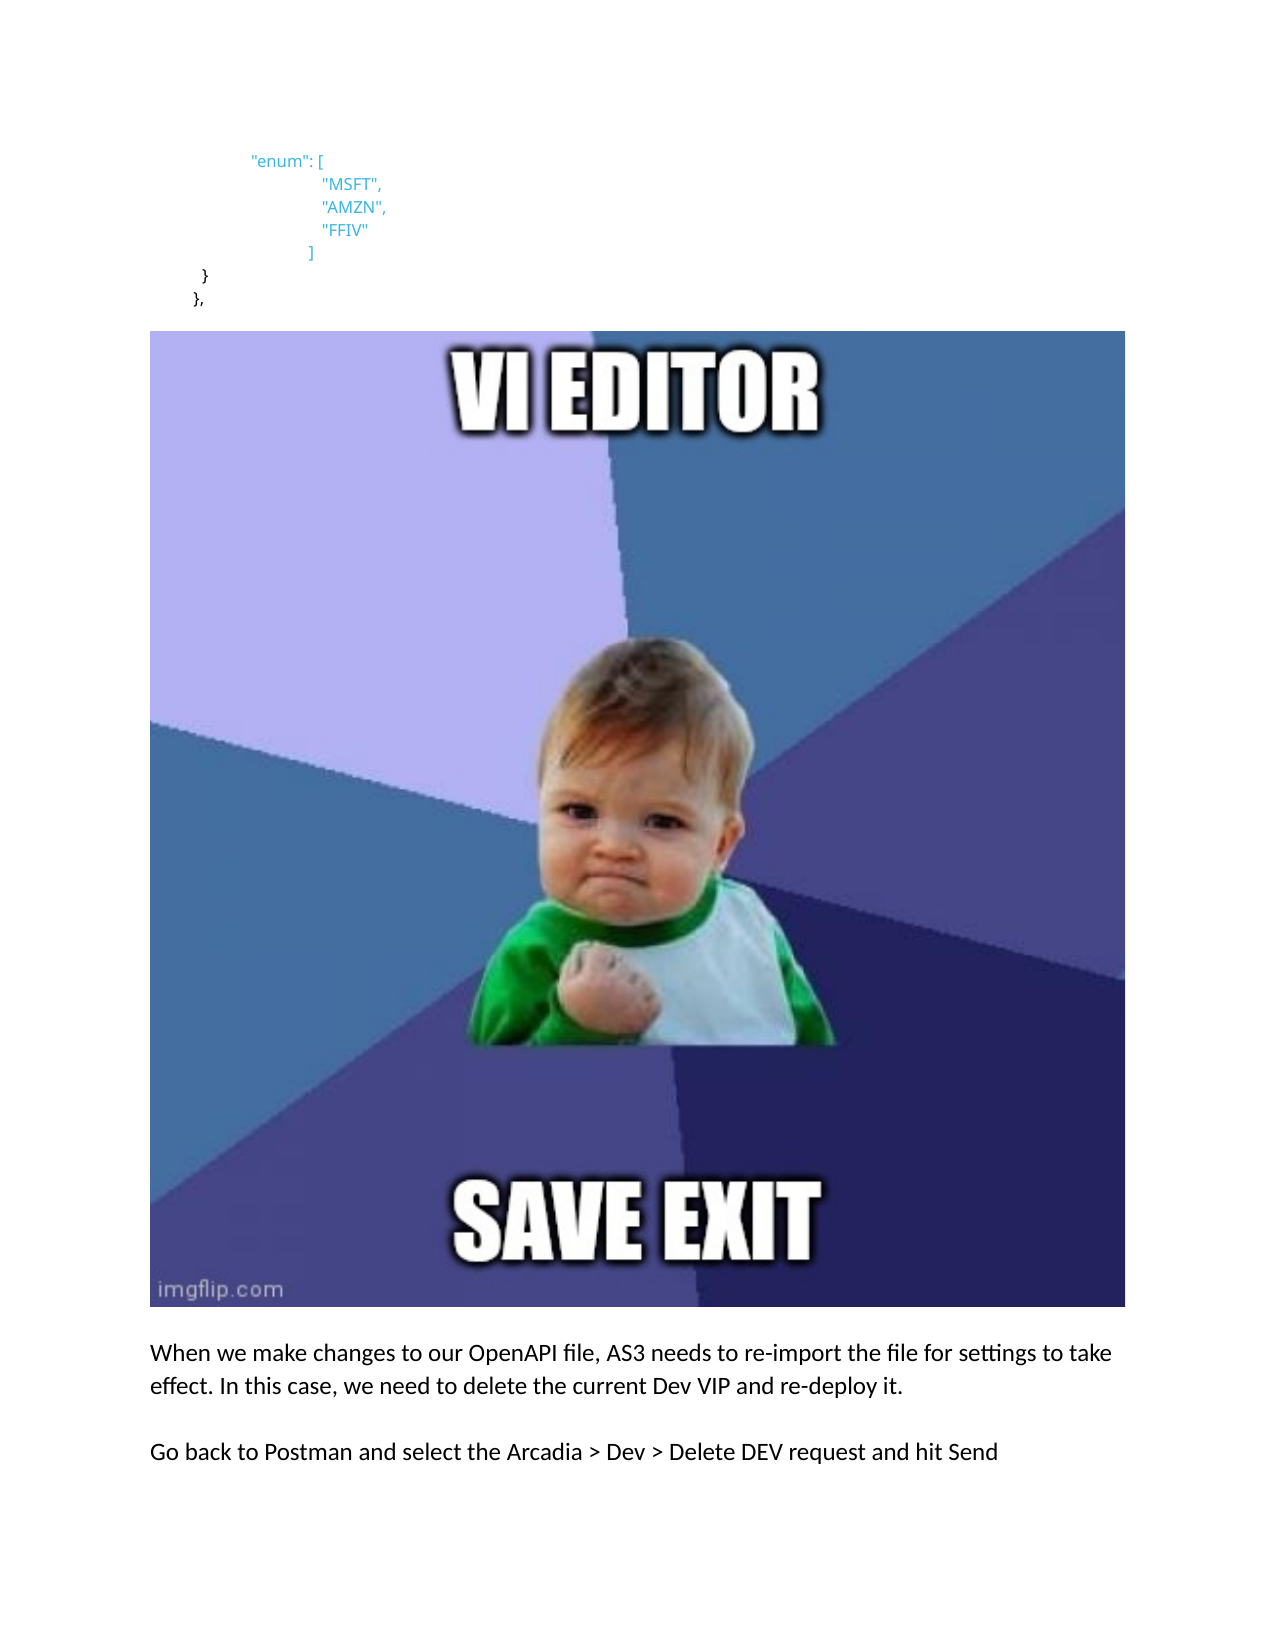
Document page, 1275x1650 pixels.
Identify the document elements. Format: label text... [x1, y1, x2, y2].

text Go back to Postman and select the Arcadia > Dev > Delete DEV request and hit Send [150, 1436, 1125, 1466]
text When we make changes to our OpenAPI file, AS3 needs to re-import the file for settings to take effect. In this case, we need to delete the current Dev VIP and re-deploy it. [150, 1337, 1125, 1401]
text ] [150, 241, 1125, 263]
text "AMZN", [225, 195, 1125, 218]
text }, [150, 286, 1125, 309]
text "FFIV" [225, 218, 1125, 241]
picture [150, 331, 1125, 1307]
text "MSFT", [150, 173, 1125, 195]
text } [150, 263, 1125, 286]
text "enum": [ [225, 150, 1125, 173]
